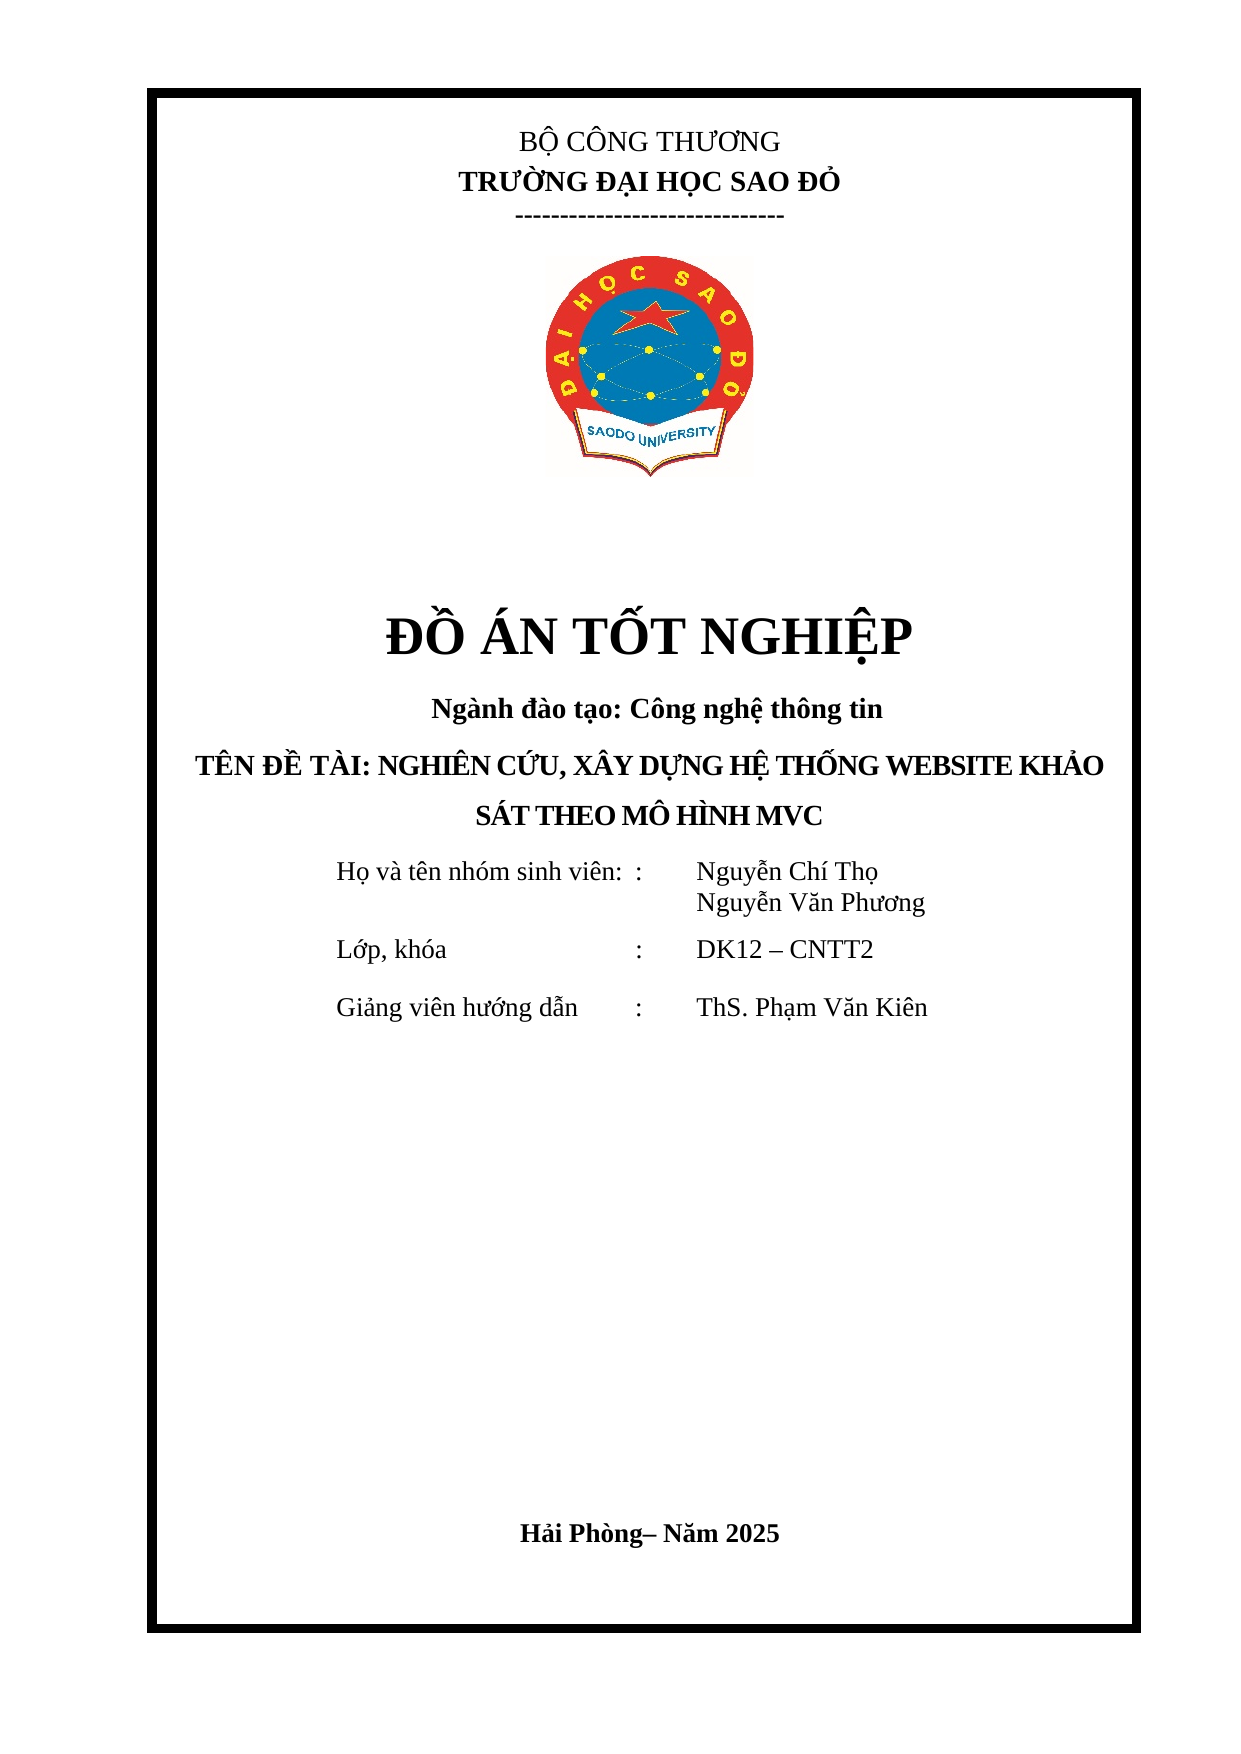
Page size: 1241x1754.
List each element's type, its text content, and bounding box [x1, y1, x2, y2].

text ------------------------------ [177, 198, 1122, 229]
table_cell ThS. Phạm Văn Kiên [685, 991, 1039, 1050]
text TRƯỜNG ĐẠI HỌC SAO ĐỎ [177, 164, 1122, 198]
table_cell DK12 – CNTT2 [685, 934, 1039, 991]
text Ngành đào tạo: Công nghệ thông tin [177, 691, 1122, 725]
text Hải Phòng– Năm 2025 [177, 1517, 1122, 1548]
table_header Nguyễn Chí Thọ Nguyễn Văn Phương [685, 855, 1039, 933]
table_cell Lớp, khóa : [325, 934, 685, 991]
text ĐỒ ÁN TỐT NGHIỆP [177, 604, 1122, 666]
picture [545, 256, 754, 477]
table_cell Giảng viên hướng dẫn : [325, 991, 685, 1050]
text TÊN ĐỀ TÀI: NGHIÊN CỨU, XÂY DỰNG HỆ THỐNG WEBSITE KHẢO SÁT THEO MÔ HÌNH MVC [177, 748, 1122, 832]
table_header Họ và tên nhóm sinh viên: : [325, 855, 685, 933]
text BỘ CÔNG THƯƠNG [177, 124, 1122, 158]
